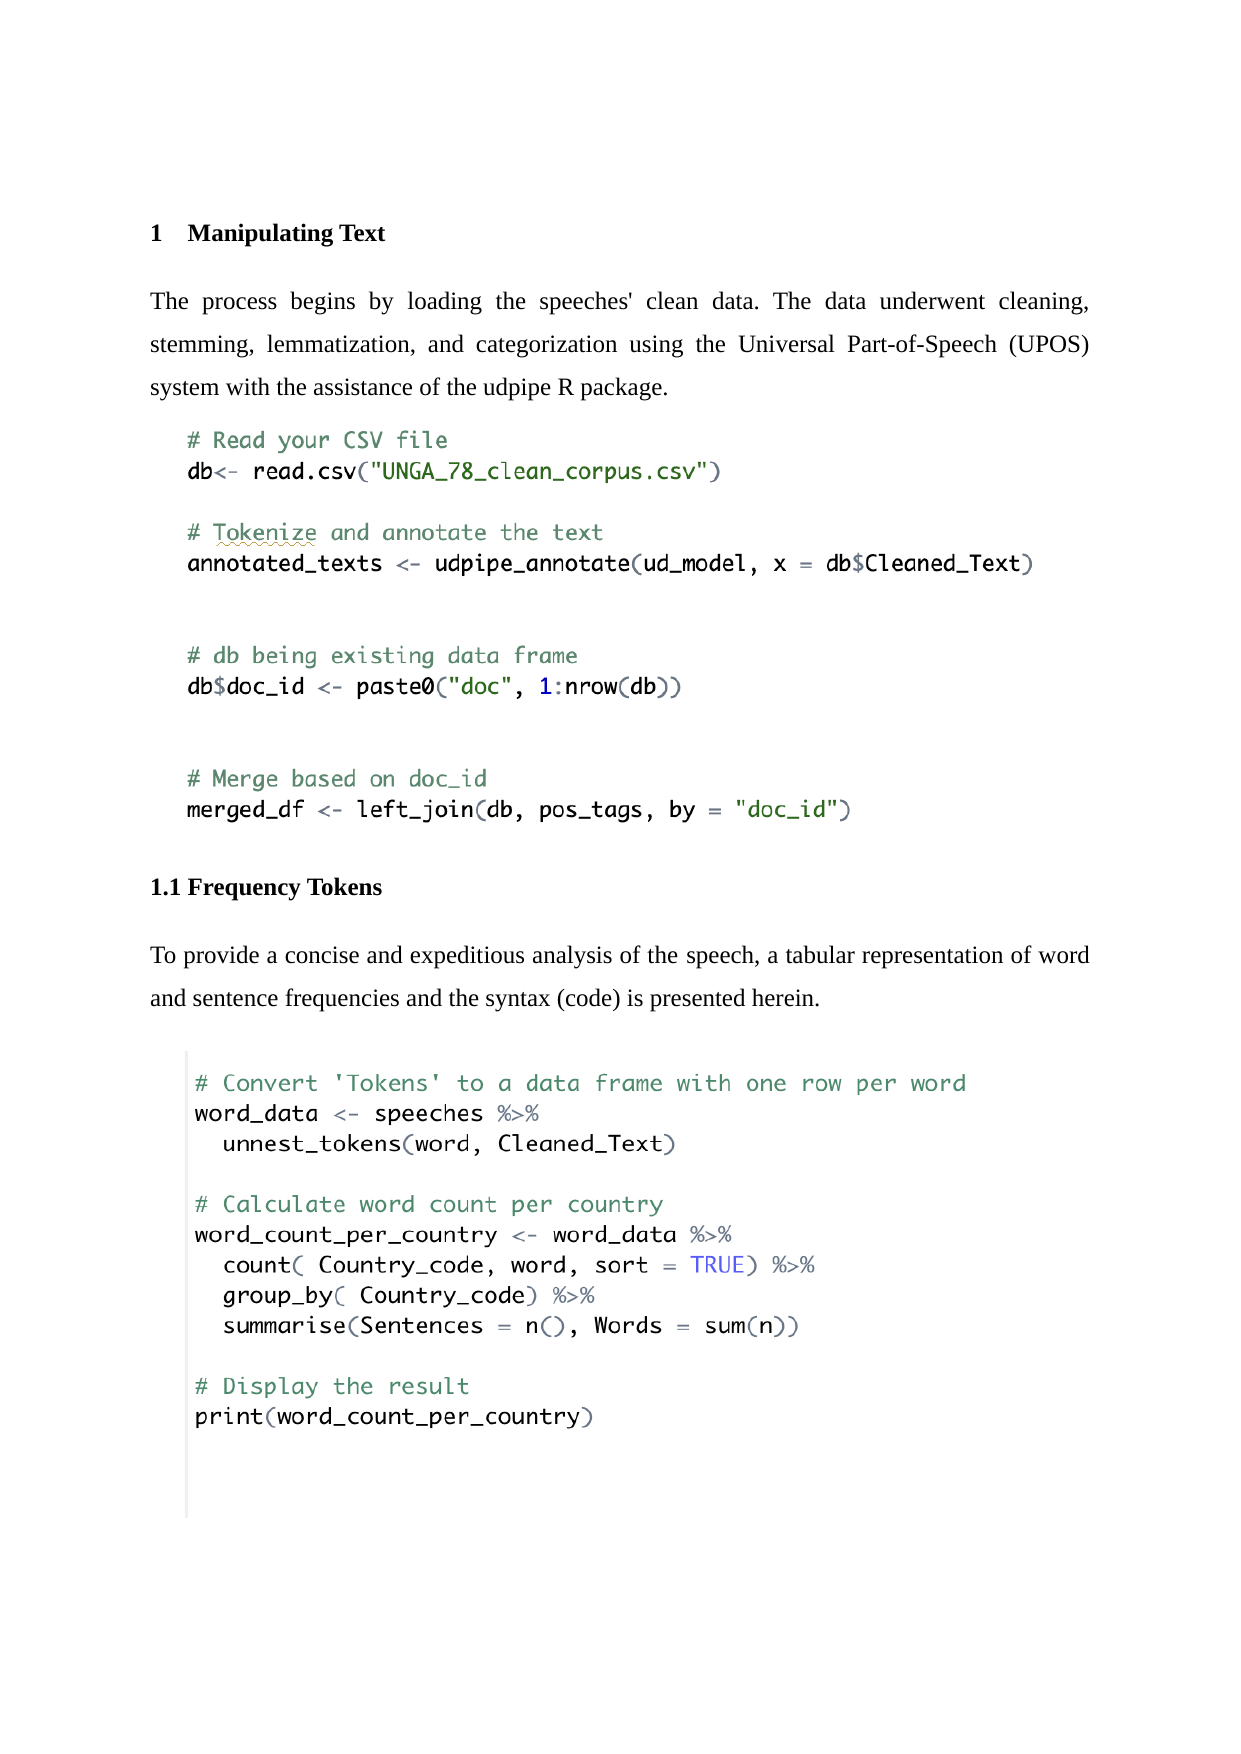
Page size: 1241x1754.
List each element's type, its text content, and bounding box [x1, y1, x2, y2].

picture [183, 415, 1057, 853]
subtitle Frequency Tokens [150, 872, 1090, 901]
picture [184, 1051, 1056, 1518]
text The process begins by loading the speeches' clean data. The data underwent cleaning, stemming, lemmatization, and categorization using the Universal Part-of-Speech (UPOS) system with the assistance of the udpipe R package. [150, 286, 1090, 401]
text To provide a concise and expeditious analysis of the speech, a tabular representation of word and sentence frequencies and the syntax (code) is presented herein. [150, 940, 1090, 1012]
subtitle Manipulating Text [150, 218, 1090, 247]
